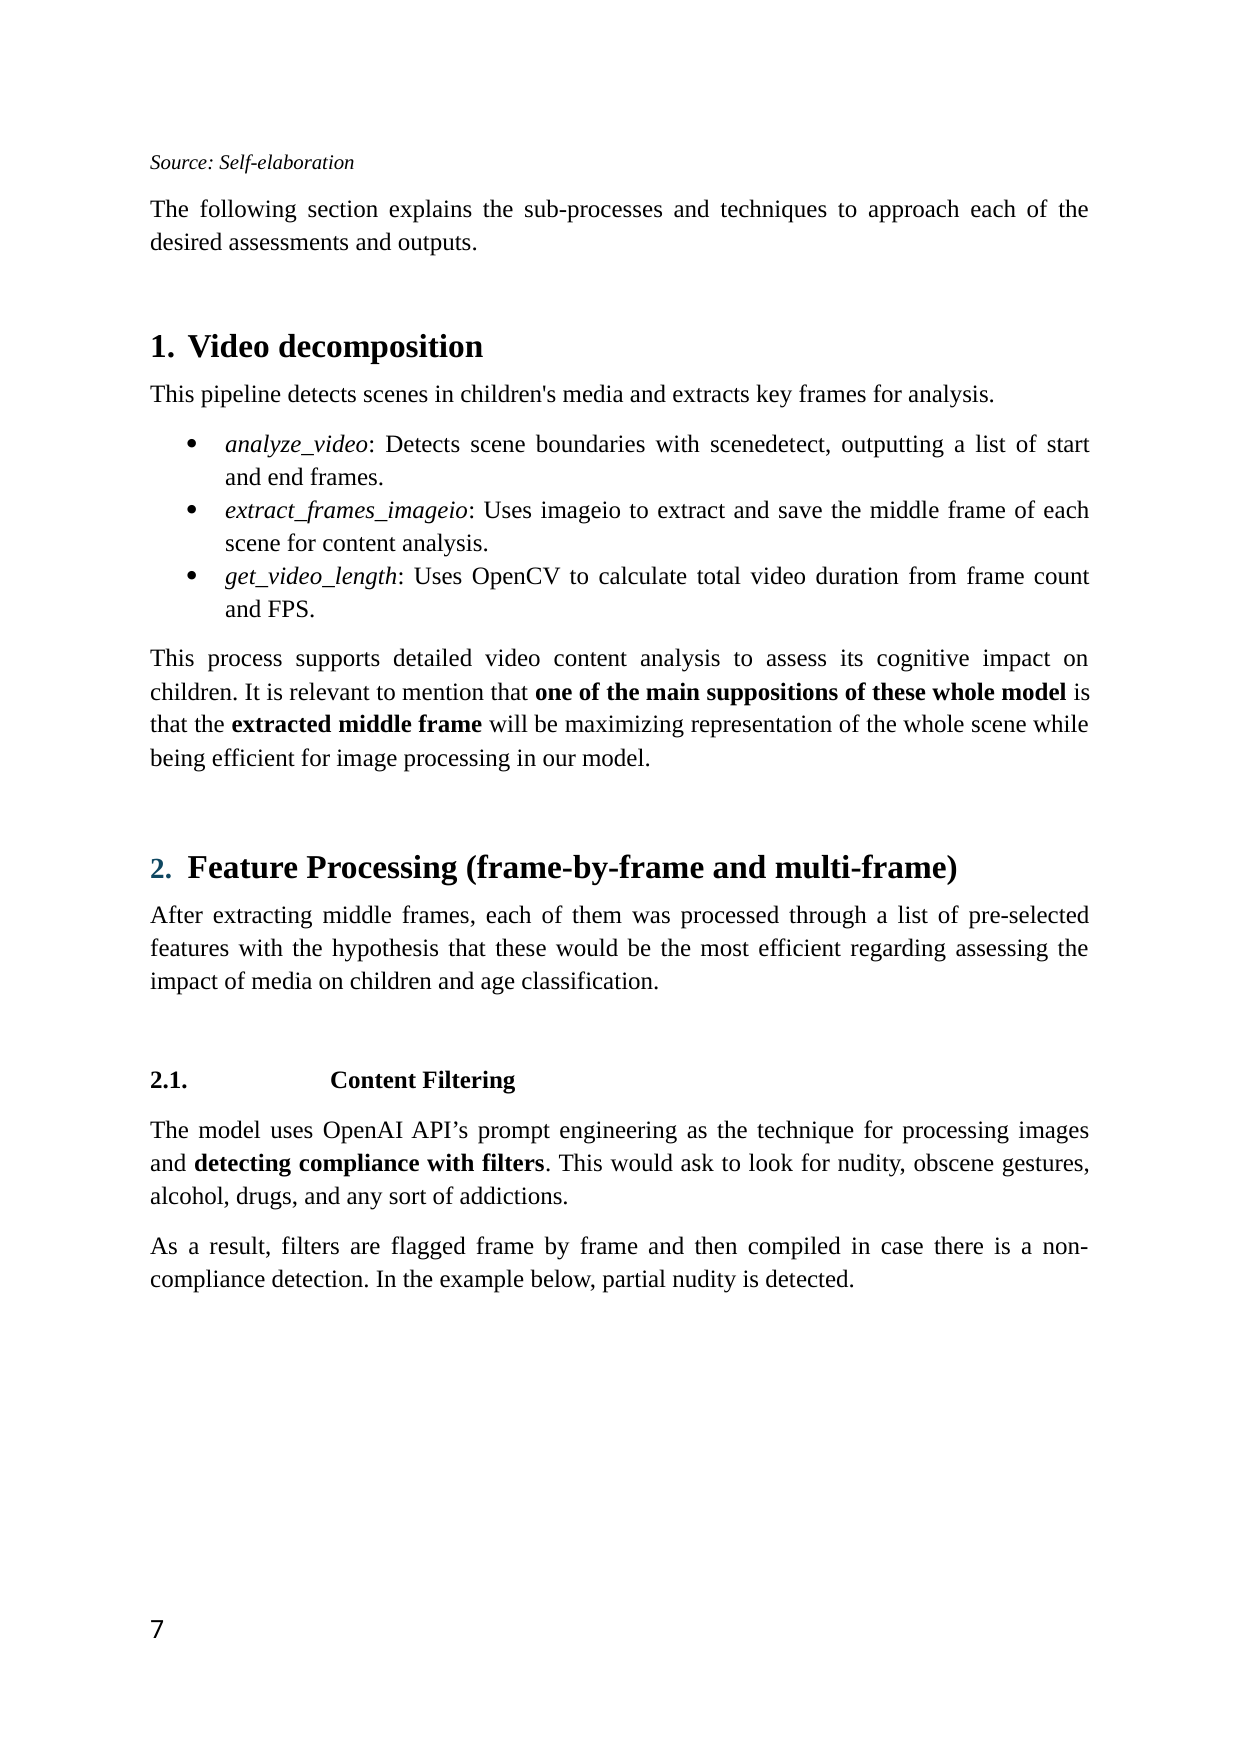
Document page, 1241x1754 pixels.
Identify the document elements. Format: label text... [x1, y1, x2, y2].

text This pipeline detects scenes in children's media and extracts key frames for analysis. [150, 379, 1090, 408]
text As a result, filters are flagged frame by frame and then compiled in case there is a non-compliance detection. In the example below, partial nudity is detected. [150, 1231, 1090, 1292]
text The model uses OpenAI API’s prompt engineering as the technique for processing images and detecting compliance with filters. This would ask to look for nudity, obscene gestures, alcohol, drugs, and any sort of addictions. [150, 1115, 1090, 1210]
list analyze_video: Detects scene boundaries with scenedetect, outputting a list of start and end frames. [187, 429, 1090, 491]
text Source: Self-elaboration [150, 150, 1090, 174]
subtitle Video decomposition [150, 327, 1090, 365]
list get_video_length: Uses OpenCV to calculate total video duration from frame count and FPS. [187, 561, 1090, 623]
text The following section explains the sub-processes and techniques to approach each of the desired assessments and outputs. [150, 194, 1090, 256]
subtitle Feature Processing (frame-by-frame and multi-frame) [150, 847, 1090, 886]
list extract_frames_imageio: Uses imageio to extract and save the middle frame of each scene for content analysis. [187, 495, 1090, 557]
text This process supports detailed video content analysis to assess its cognitive impact on children. It is relevant to mention that one of the main suppositions of these whole model is that the extracted middle frame will be maximizing representation of the whole scene while being efficient for image processing in our model. [150, 643, 1090, 771]
list Content Filtering [150, 1065, 1090, 1094]
text After extracting middle frames, each of them was processed through a list of pre-selected features with the hypothesis that these would be the most efficient regarding assessing the impact of media on children and age classification. [150, 900, 1090, 995]
